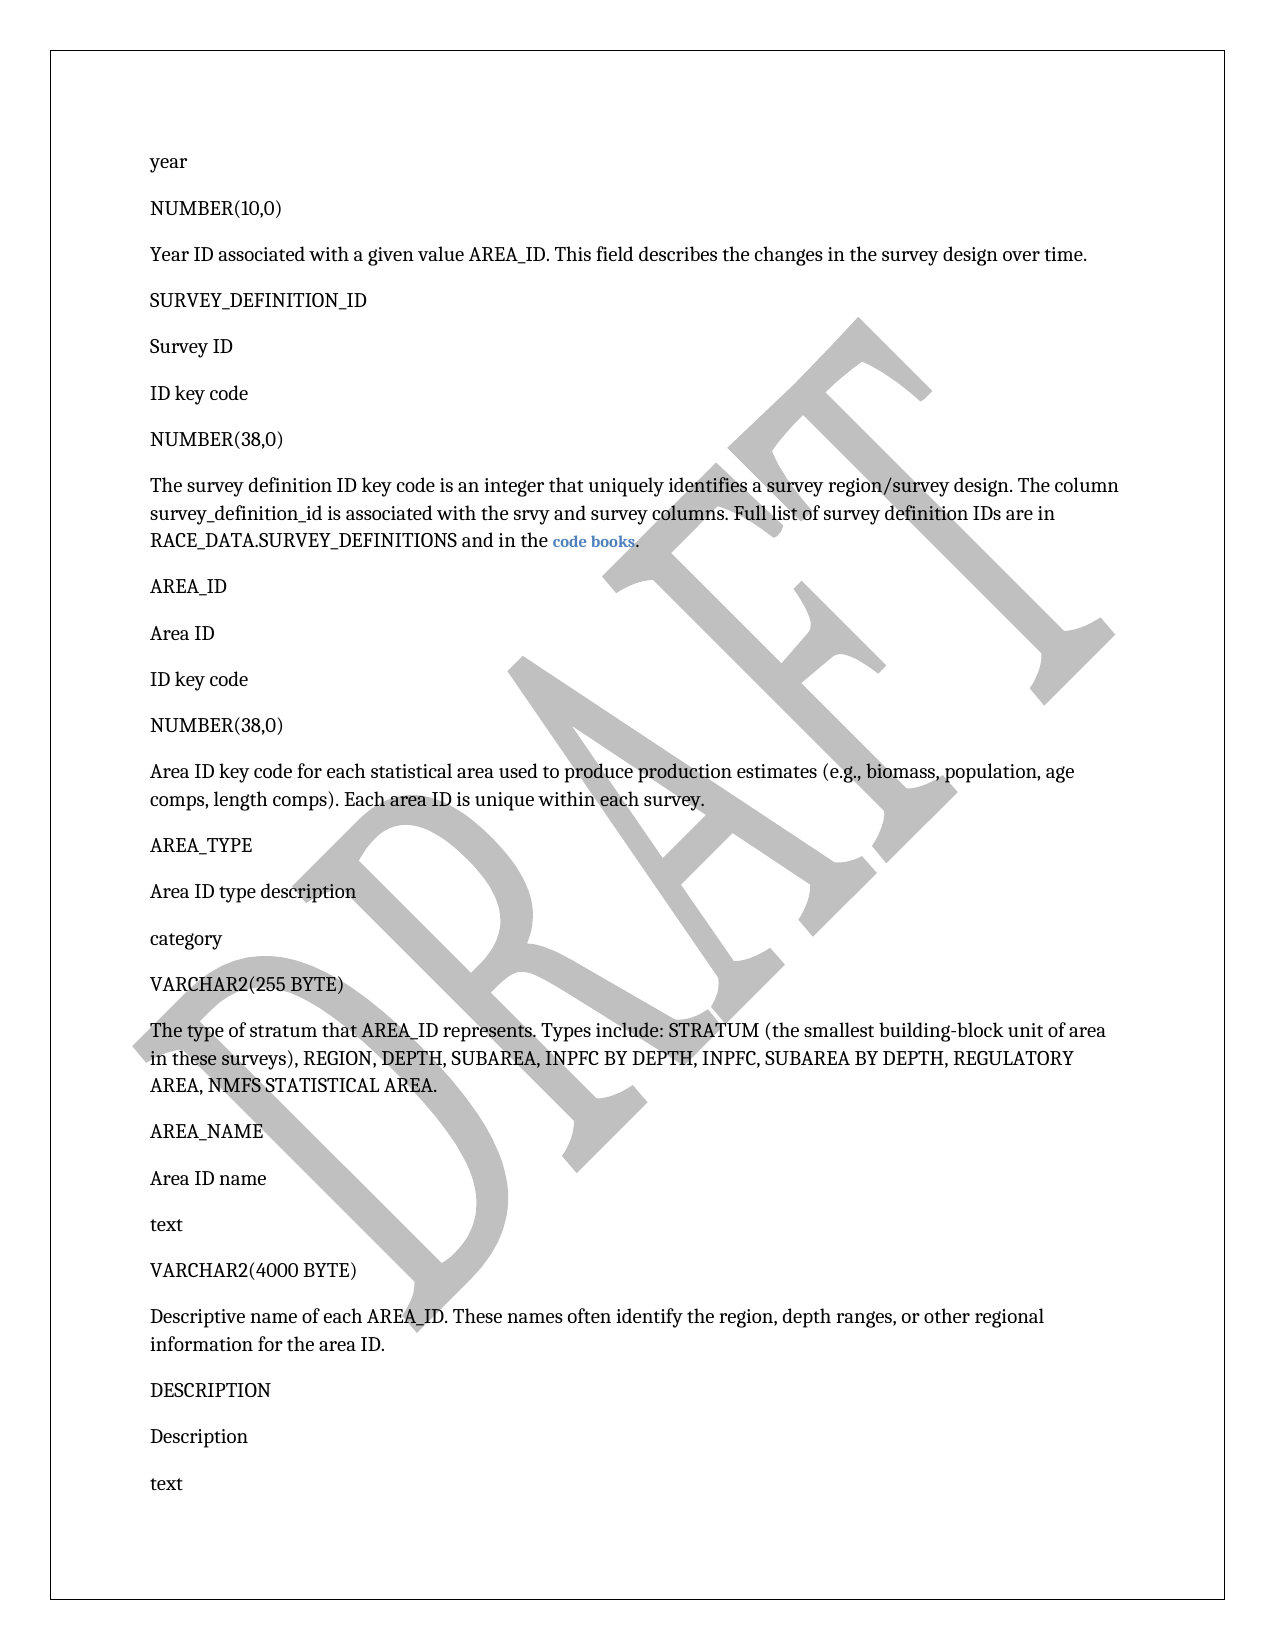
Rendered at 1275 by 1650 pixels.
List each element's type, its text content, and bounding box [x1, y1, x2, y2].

text VARCHAR2(4000 BYTE) [150, 1259, 1125, 1283]
text AREA_TYPE [150, 834, 1125, 858]
text The type of stratum that AREA_ID represents. Types include: STRATUM (the smallest building-block unit of area in these surveys), REGION, DEPTH, SUBAREA, INPFC BY DEPTH, INPFC, SUBAREA BY DEPTH, REGULATORY AREA, NMFS STATISTICAL AREA. [150, 1019, 1125, 1098]
text Area ID type description [150, 880, 1125, 904]
text Year ID associated with a given value AREA_ID. This field describes the changes in the survey design over time. [150, 242, 1125, 266]
text Area ID name [150, 1166, 1125, 1190]
text text [150, 1471, 1125, 1495]
text text [150, 1212, 1125, 1236]
text NUMBER(10,0) [150, 196, 1125, 220]
text DESCRIPTION [150, 1379, 1125, 1403]
text AREA_ID [150, 575, 1125, 599]
text SURVEY_DEFINITION_ID [150, 289, 1125, 313]
text Descriptive name of each AREA_ID. These names often identify the region, depth ranges, or other regional information for the area ID. [150, 1305, 1125, 1356]
text ID key code [150, 667, 1125, 691]
text Area ID [150, 621, 1125, 645]
text Description [150, 1425, 1125, 1449]
text Survey ID [150, 335, 1125, 359]
text The survey definition ID key code is an integer that uniquely identifies a survey region/survey design. The column survey_definition_id is associated with the srvy and survey columns. Full list of survey definition IDs are in RACE_DATA.SURVEY_DEFINITIONS and in the code books. [150, 474, 1125, 553]
text year [150, 150, 1125, 174]
text AREA_NAME [150, 1120, 1125, 1144]
text Area ID key code for each statistical area used to produce production estimates (e.g., biomass, population, age comps, length comps). Each area ID is unique within each survey. [150, 760, 1125, 811]
text VARCHAR2(255 BYTE) [150, 972, 1125, 996]
text ID key code [150, 381, 1125, 405]
text NUMBER(38,0) [150, 427, 1125, 451]
text category [150, 926, 1125, 950]
text NUMBER(38,0) [150, 714, 1125, 738]
